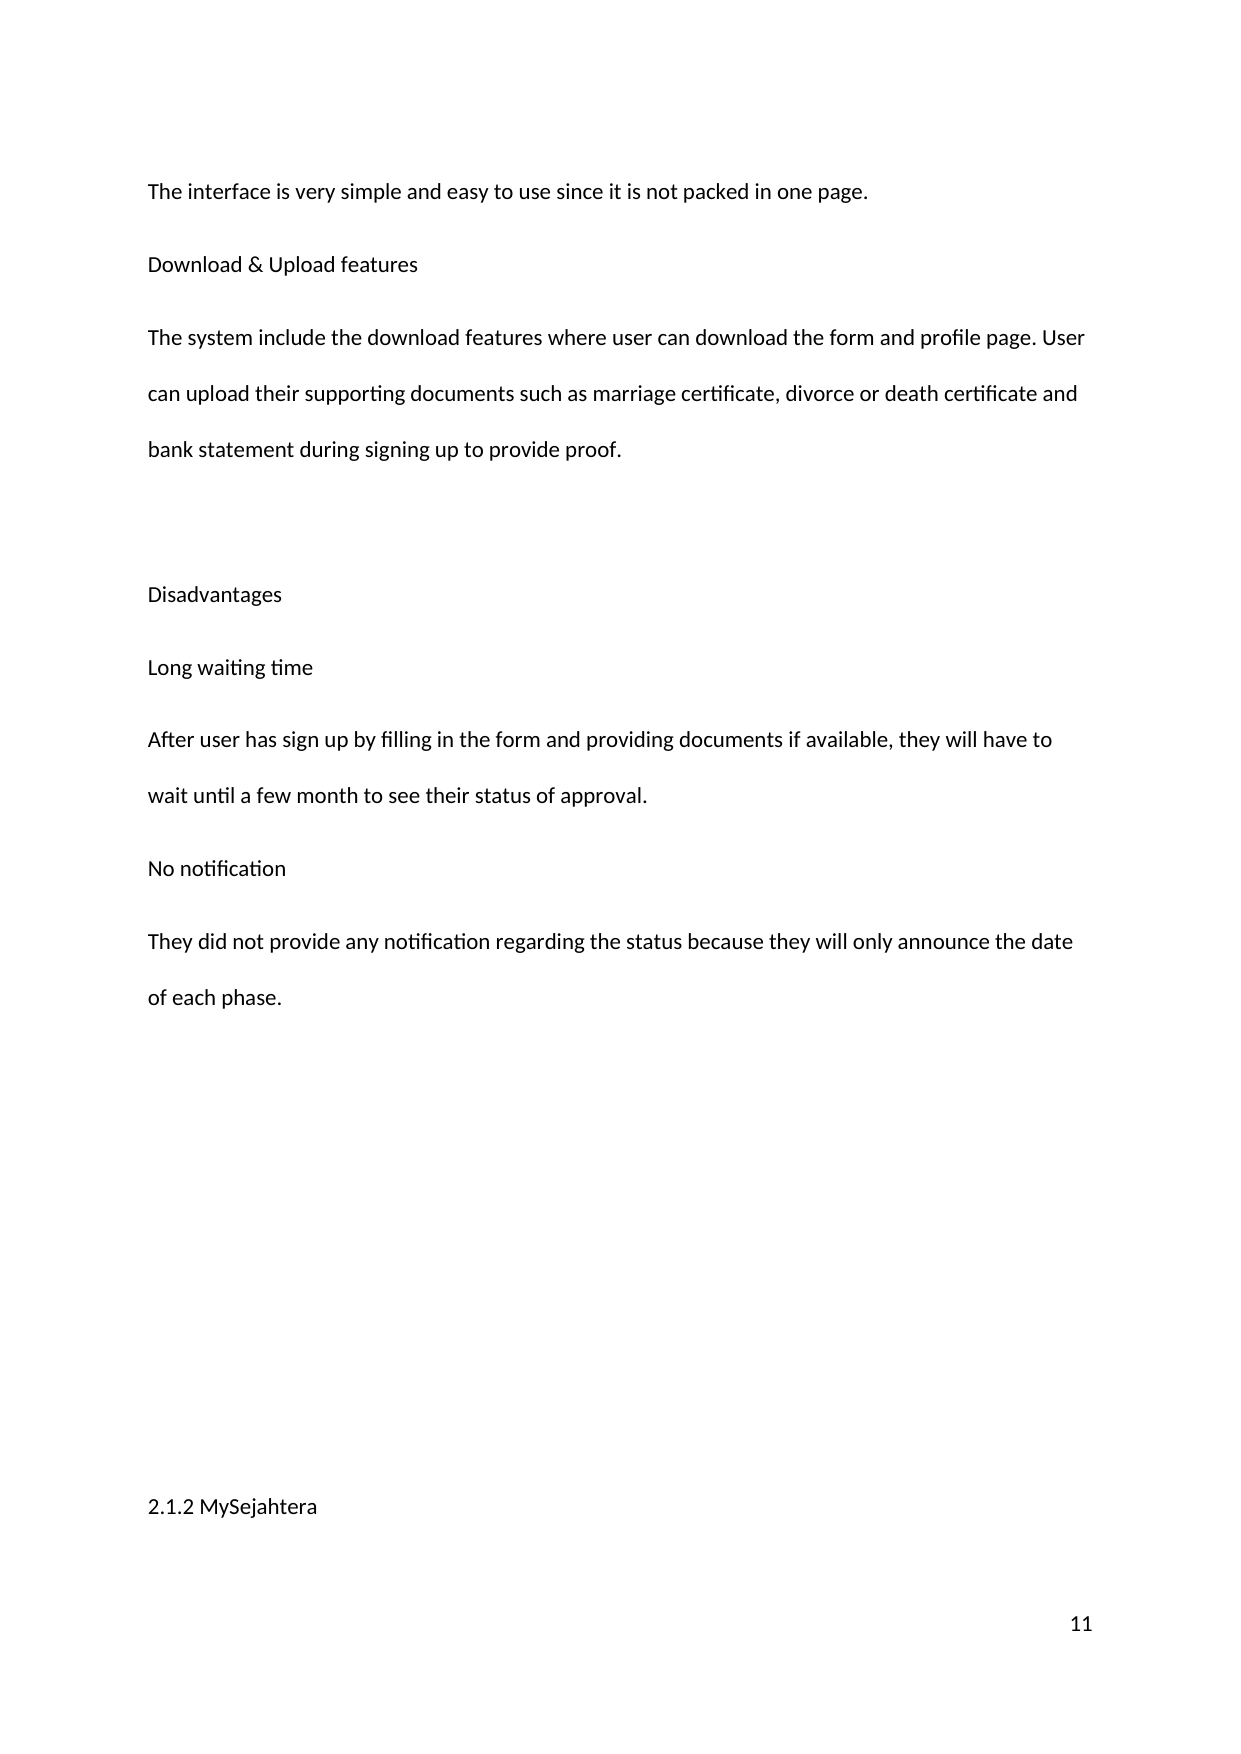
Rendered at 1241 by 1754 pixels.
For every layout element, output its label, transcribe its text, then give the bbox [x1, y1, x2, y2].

text They did not provide any notification regarding the status because they will only announce the date of each phase. [148, 927, 1092, 1011]
text Download & Upload features [148, 250, 1092, 278]
text After user has sign up by filling in the form and providing documents if available, they will have to wait until a few month to see their status of approval. [148, 726, 1092, 809]
text The system include the download features where user can download the form and profile page. User can upload their supporting documents such as marriage certificate, divorce or death certificate and bank statement during signing up to provide proof. [148, 323, 1092, 463]
text The interface is very simple and easy to use since it is not packed in one page. [148, 177, 1092, 205]
text No notification [148, 854, 1092, 882]
text Long waiting time [148, 653, 1092, 681]
text 2.1.2 MySejahtera [148, 1492, 1092, 1520]
text Disadvantages [148, 580, 1092, 608]
